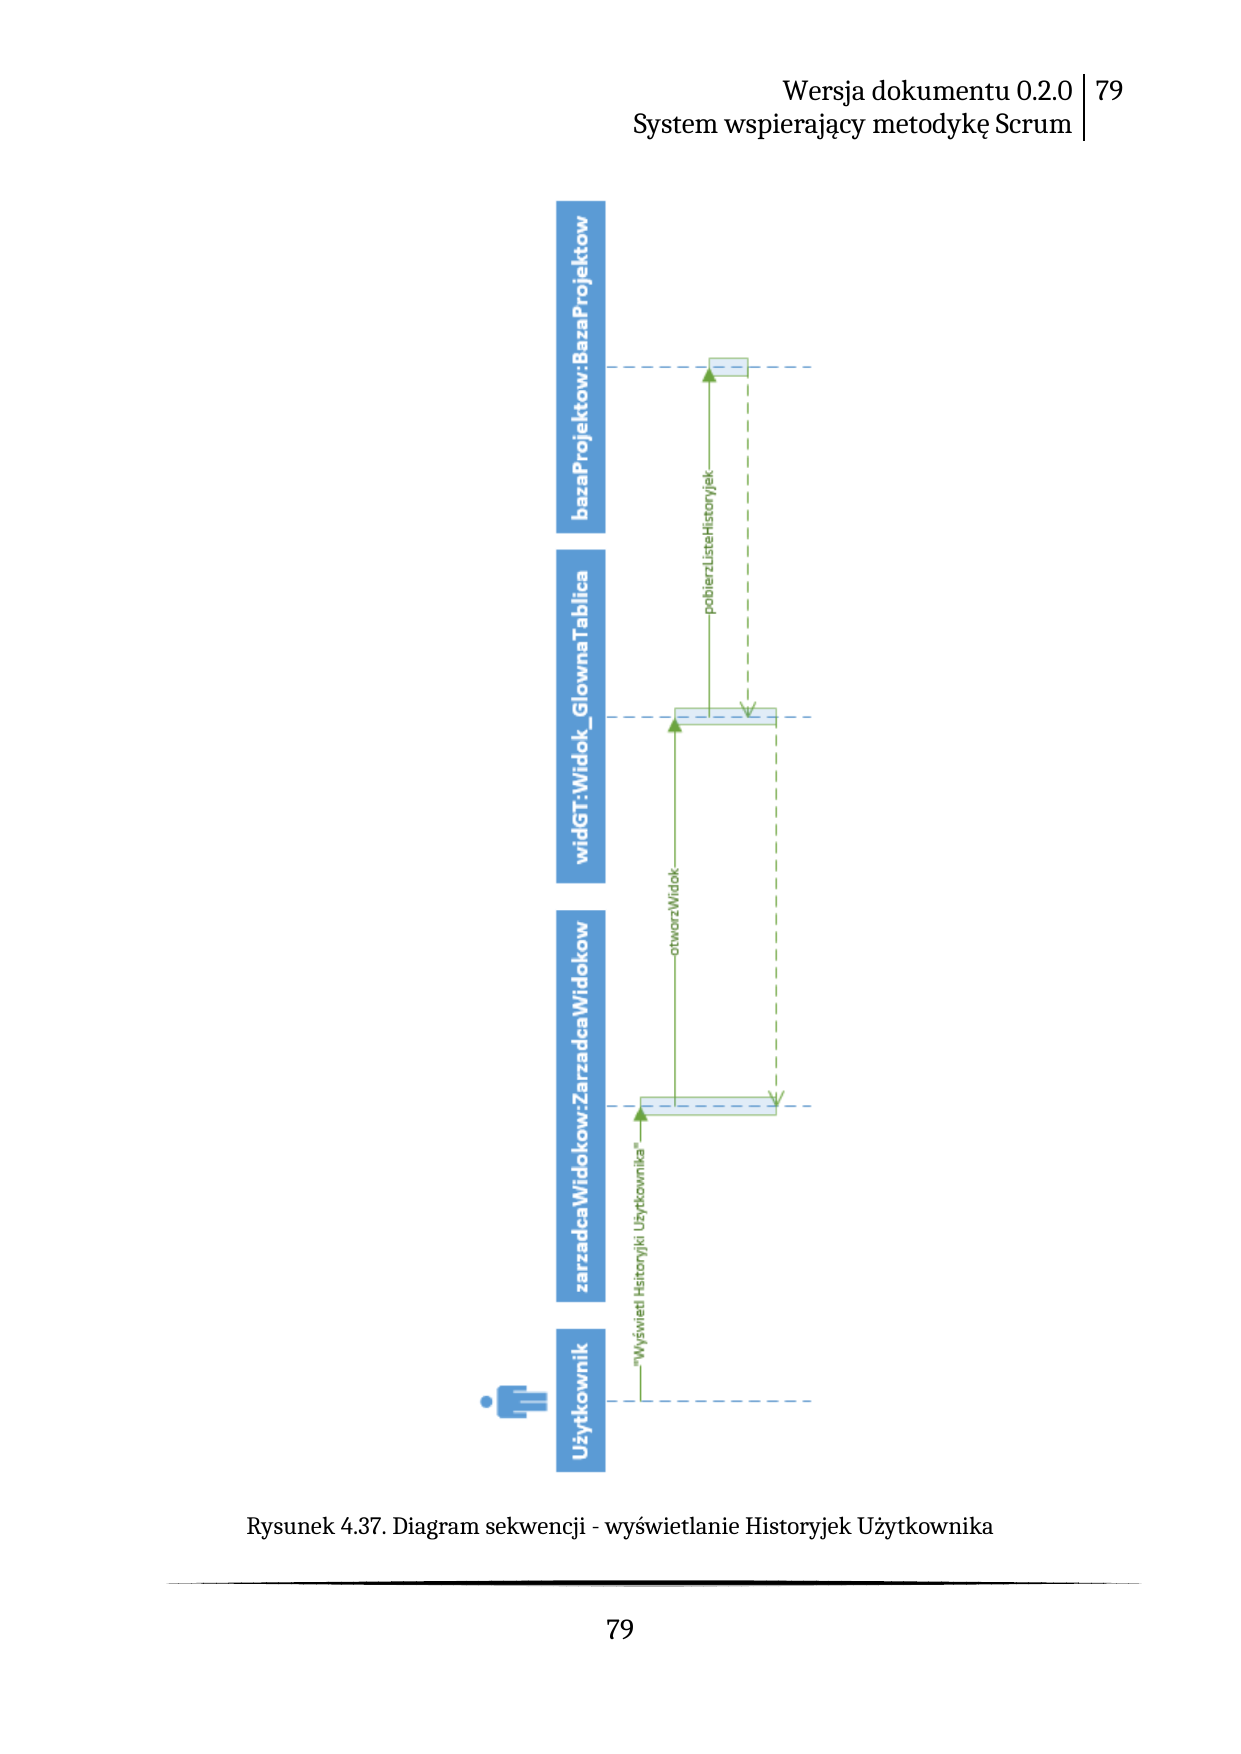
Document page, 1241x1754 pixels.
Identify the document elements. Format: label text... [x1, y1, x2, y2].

picture [166, 1579, 1142, 1587]
picture [470, 177, 842, 1485]
text Rysunek 4.37. Diagram sekwencji - wyświetlanie Historyjek Użytkownika [148, 1512, 1093, 1540]
